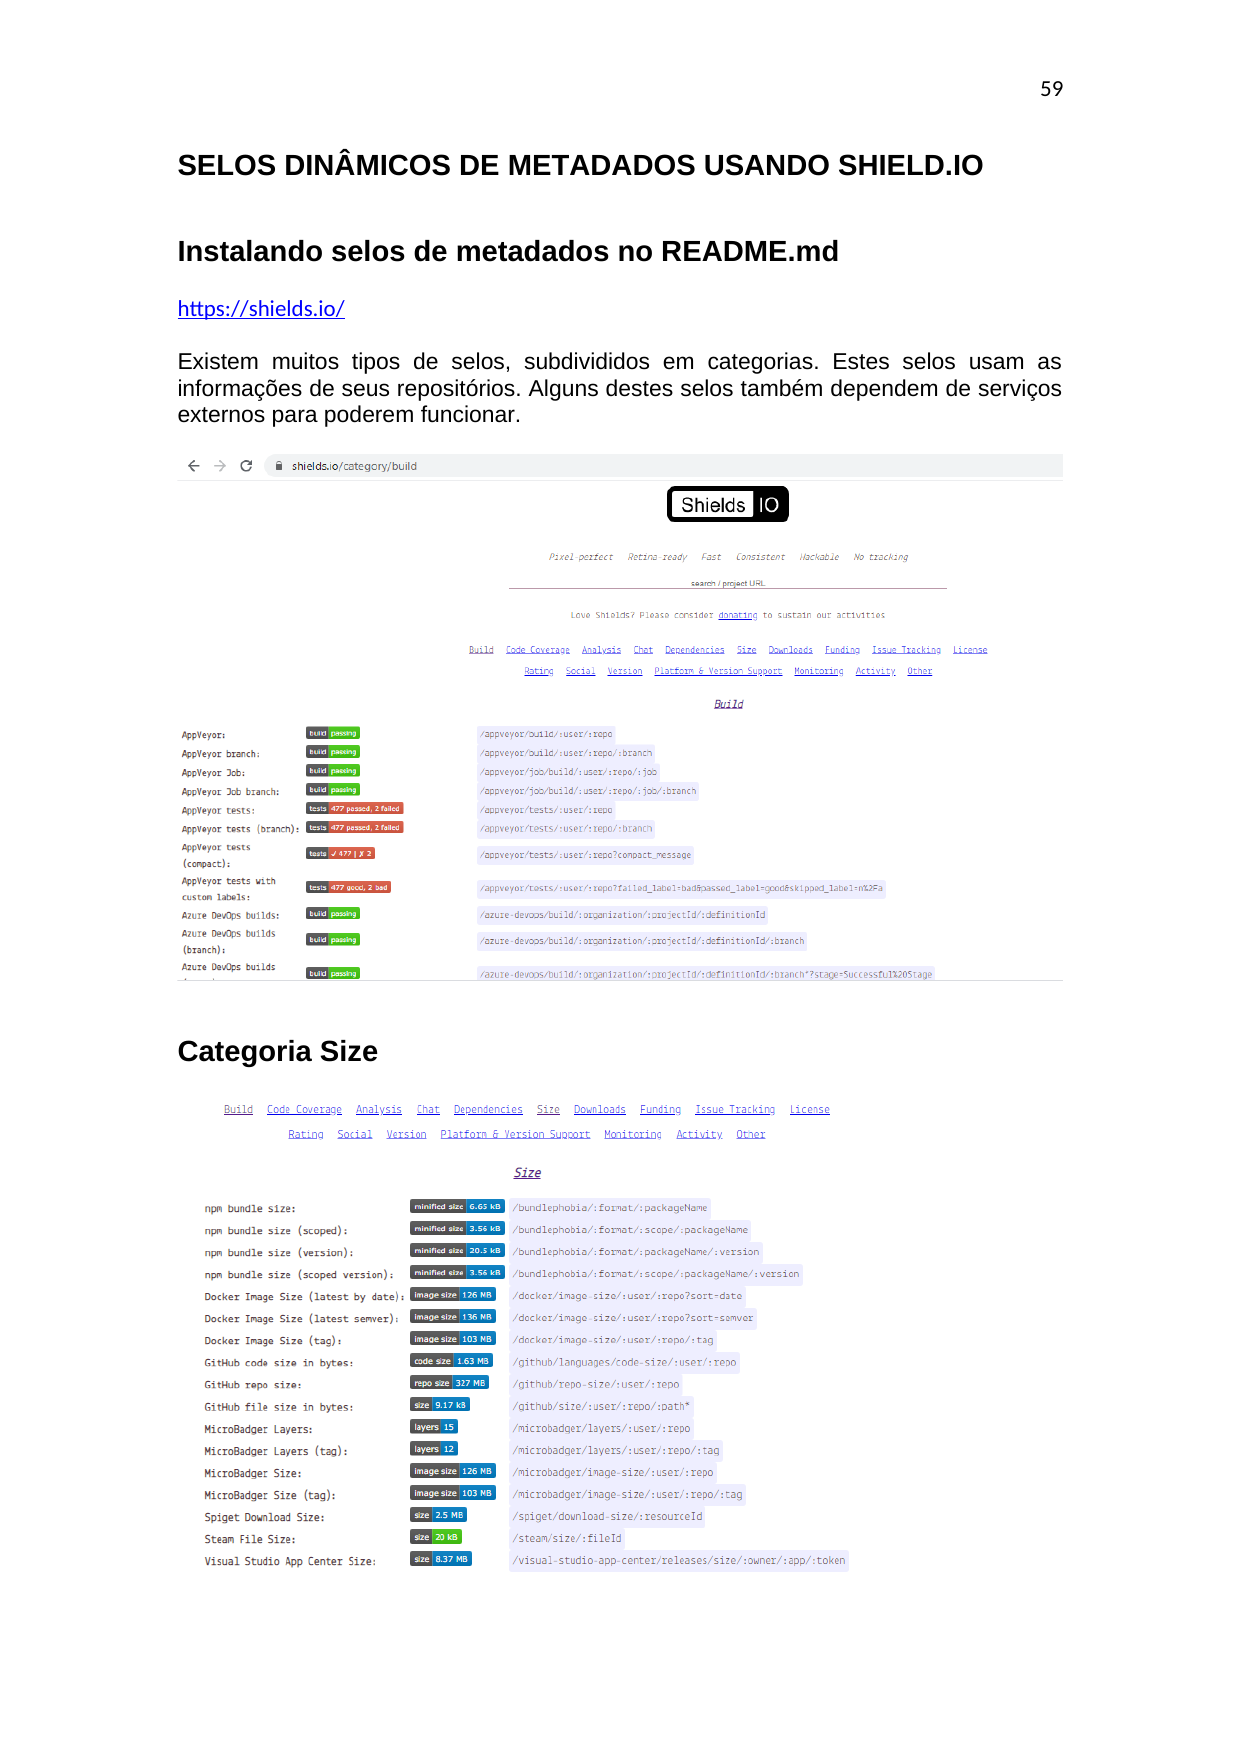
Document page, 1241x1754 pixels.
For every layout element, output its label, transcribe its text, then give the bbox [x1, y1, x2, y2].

subtitle Categoria Size [177, 1034, 1063, 1067]
text https://shields.io/ [177, 294, 1063, 322]
subtitle Selos Dinâmicos de metadados usando shield.io [177, 148, 1063, 181]
text Existem muitos tipos de selos, subdivididos em categorias. Estes selos usam as informações de seus repositórios. Alguns destes selos também dependem de serviços externos para poderem funcionar. [177, 348, 1063, 427]
picture [177, 1093, 881, 1592]
subtitle Instalando selos de metadados no README.md [177, 234, 1063, 267]
picture [177, 453, 1063, 982]
